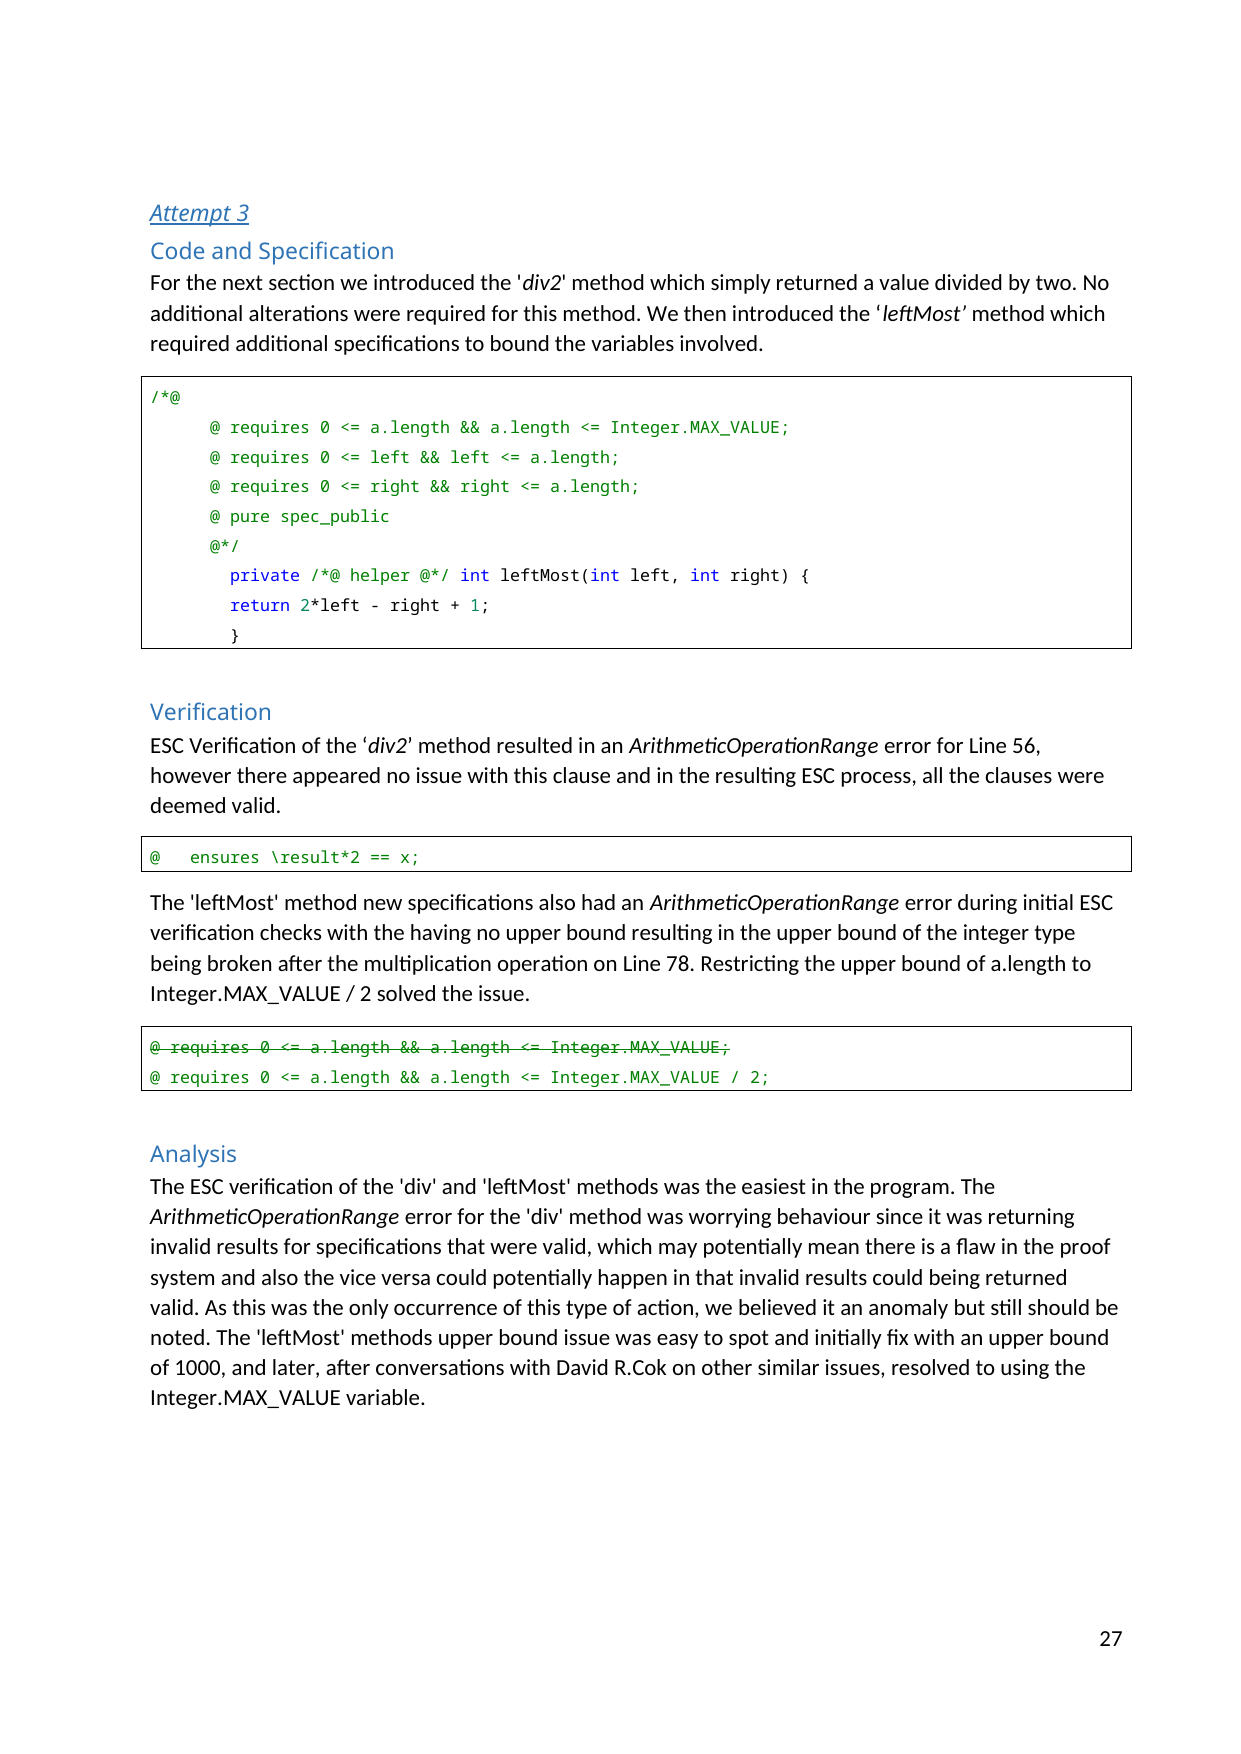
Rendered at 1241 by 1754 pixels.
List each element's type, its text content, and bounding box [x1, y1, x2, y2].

text } [142, 613, 1131, 648]
text private /*@ helper @*/ int leftMost(int left, int right) { [150, 557, 1122, 587]
subtitle Verification [150, 696, 1122, 727]
text ESC Verification of the ‘div2’ method resulted in an ArithmeticOperationRange error for Line 56, however there appeared no issue with this clause and in the resulting ESC process, all the clauses were deemed valid. [150, 730, 1122, 819]
text The ESC verification of the 'div' and 'leftMost' methods was the easiest in the program. The ArithmeticOperationRange error for the 'div' method was worrying behaviour since it was returning invalid results for specifications that were valid, which may potentially mean there is a flaw in the proof system and also the vice versa could potentially happen in that invalid results could being returned valid. As this was the only occurrence of this type of action, we believed it an anomaly but still should be noted. The 'leftMost' methods upper bound issue was easy to spot and initially fix with an upper bound of 1000, and later, after conversations with David R.Cok on other similar issues, resolved to using the Integer.MAX_VALUE variable. [150, 1172, 1122, 1411]
subtitle Code and Specification [150, 235, 1122, 266]
text @ requires 0 <= left && left <= a.length; [150, 438, 1122, 468]
text return 2*left - right + 1; [150, 587, 1122, 613]
text /*@ [142, 377, 1131, 409]
subtitle Analysis [150, 1138, 1122, 1169]
text @ requires 0 <= a.length && a.length <= Integer.MAX_VALUE; [150, 409, 1122, 438]
subtitle Attempt 3 [150, 197, 1122, 228]
text @ pure spec_public [150, 498, 1122, 527]
text @ requires 0 <= a.length && a.length <= Integer.MAX_VALUE; [142, 1027, 1131, 1055]
text @ requires 0 <= right && right <= a.length; [150, 468, 1122, 498]
text @ ensures \result*2 == x; [142, 837, 1131, 871]
text The 'leftMost' method new specifications also had an ArithmeticOperationRange error during initial ESC verification checks with the having no upper bound resulting in the upper bound of the integer type being broken after the multiplication operation on Line 78. Restricting the upper bound of a.length to Integer.MAX_VALUE / 2 solved the issue. [150, 888, 1122, 1007]
text For the next section we introduced the 'div2' method which simply returned a value divided by two. No additional alterations were required for this method. We then introduced the ‘leftMost’ method which required additional specifications to bound the variables involved. [150, 268, 1122, 357]
text @*/ [150, 527, 1122, 557]
text @ requires 0 <= a.length && a.length <= Integer.MAX_VALUE / 2; [142, 1055, 1131, 1090]
